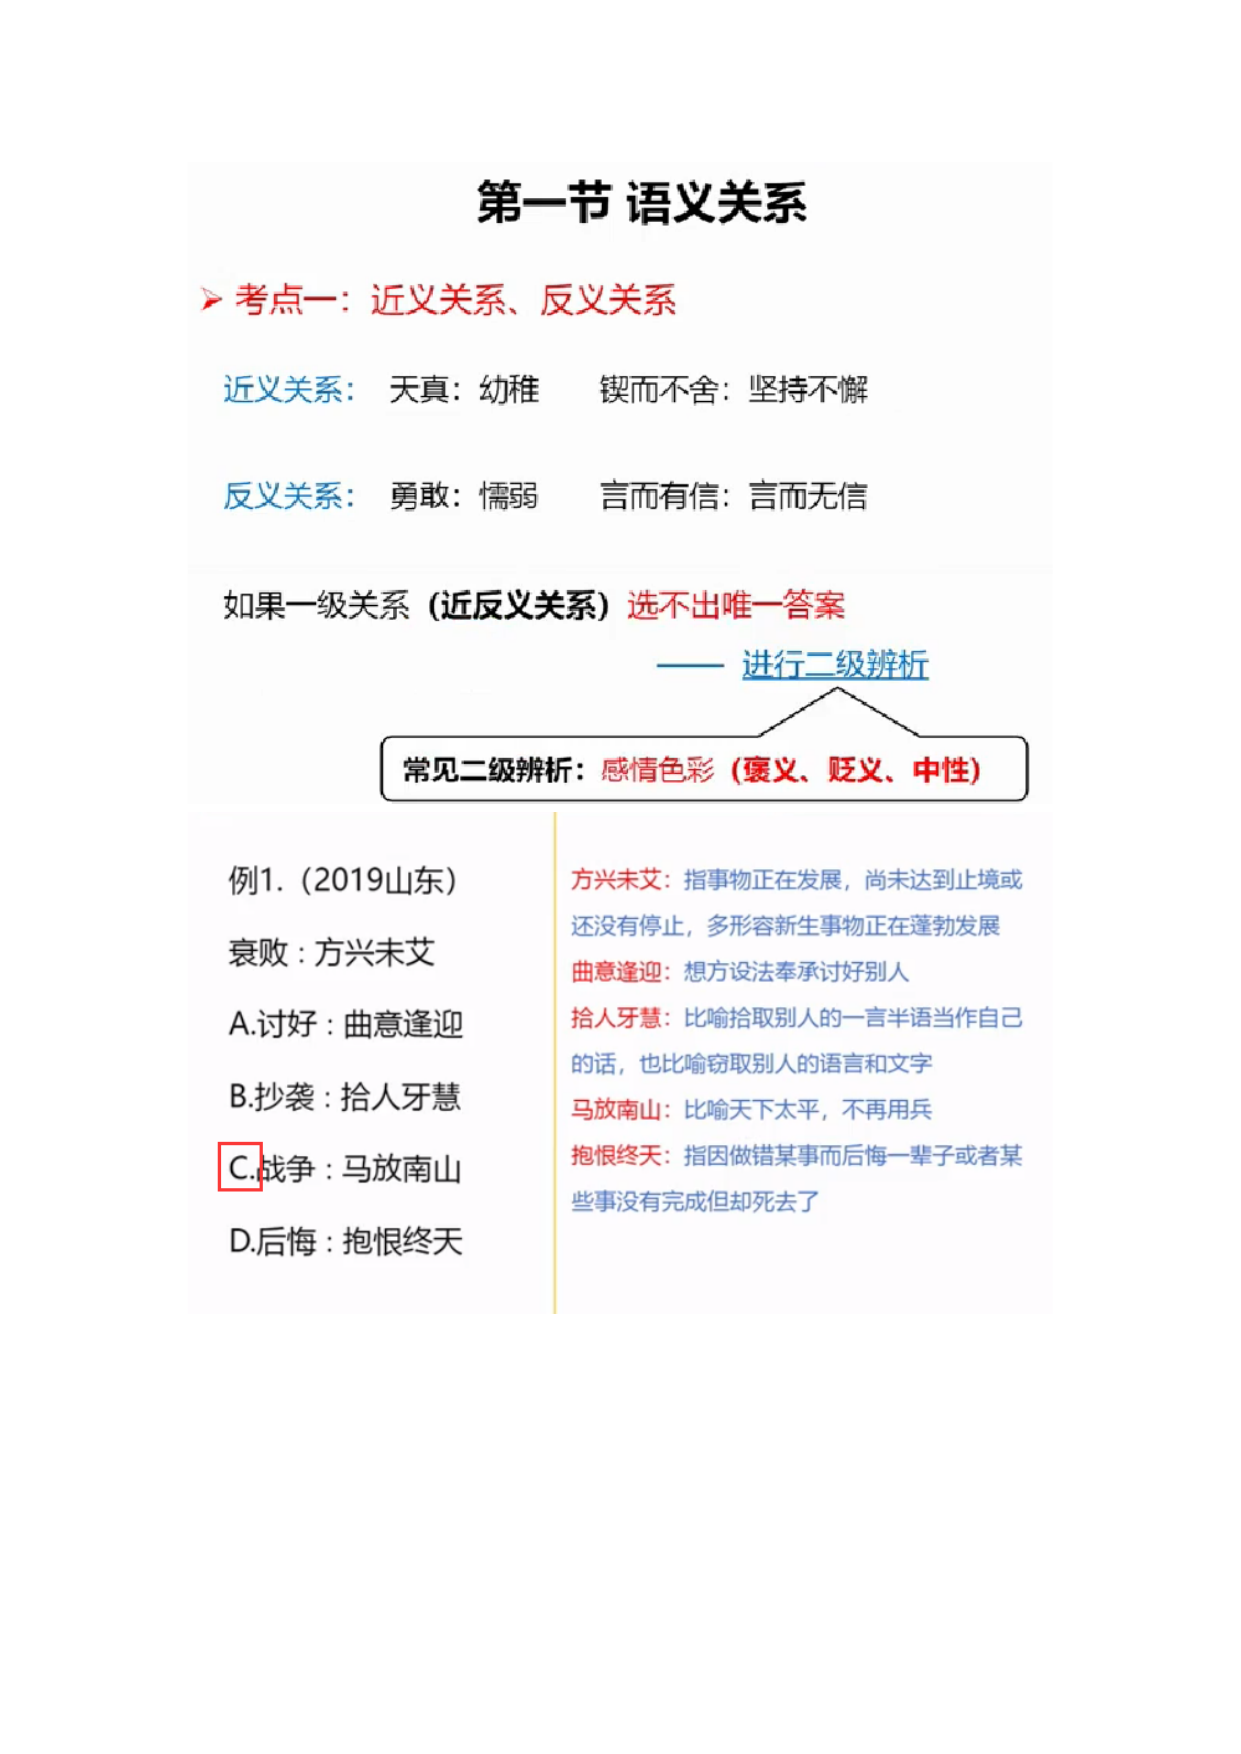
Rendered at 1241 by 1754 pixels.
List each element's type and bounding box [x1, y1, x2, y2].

picture [187, 812, 1053, 1314]
picture [187, 162, 1053, 804]
